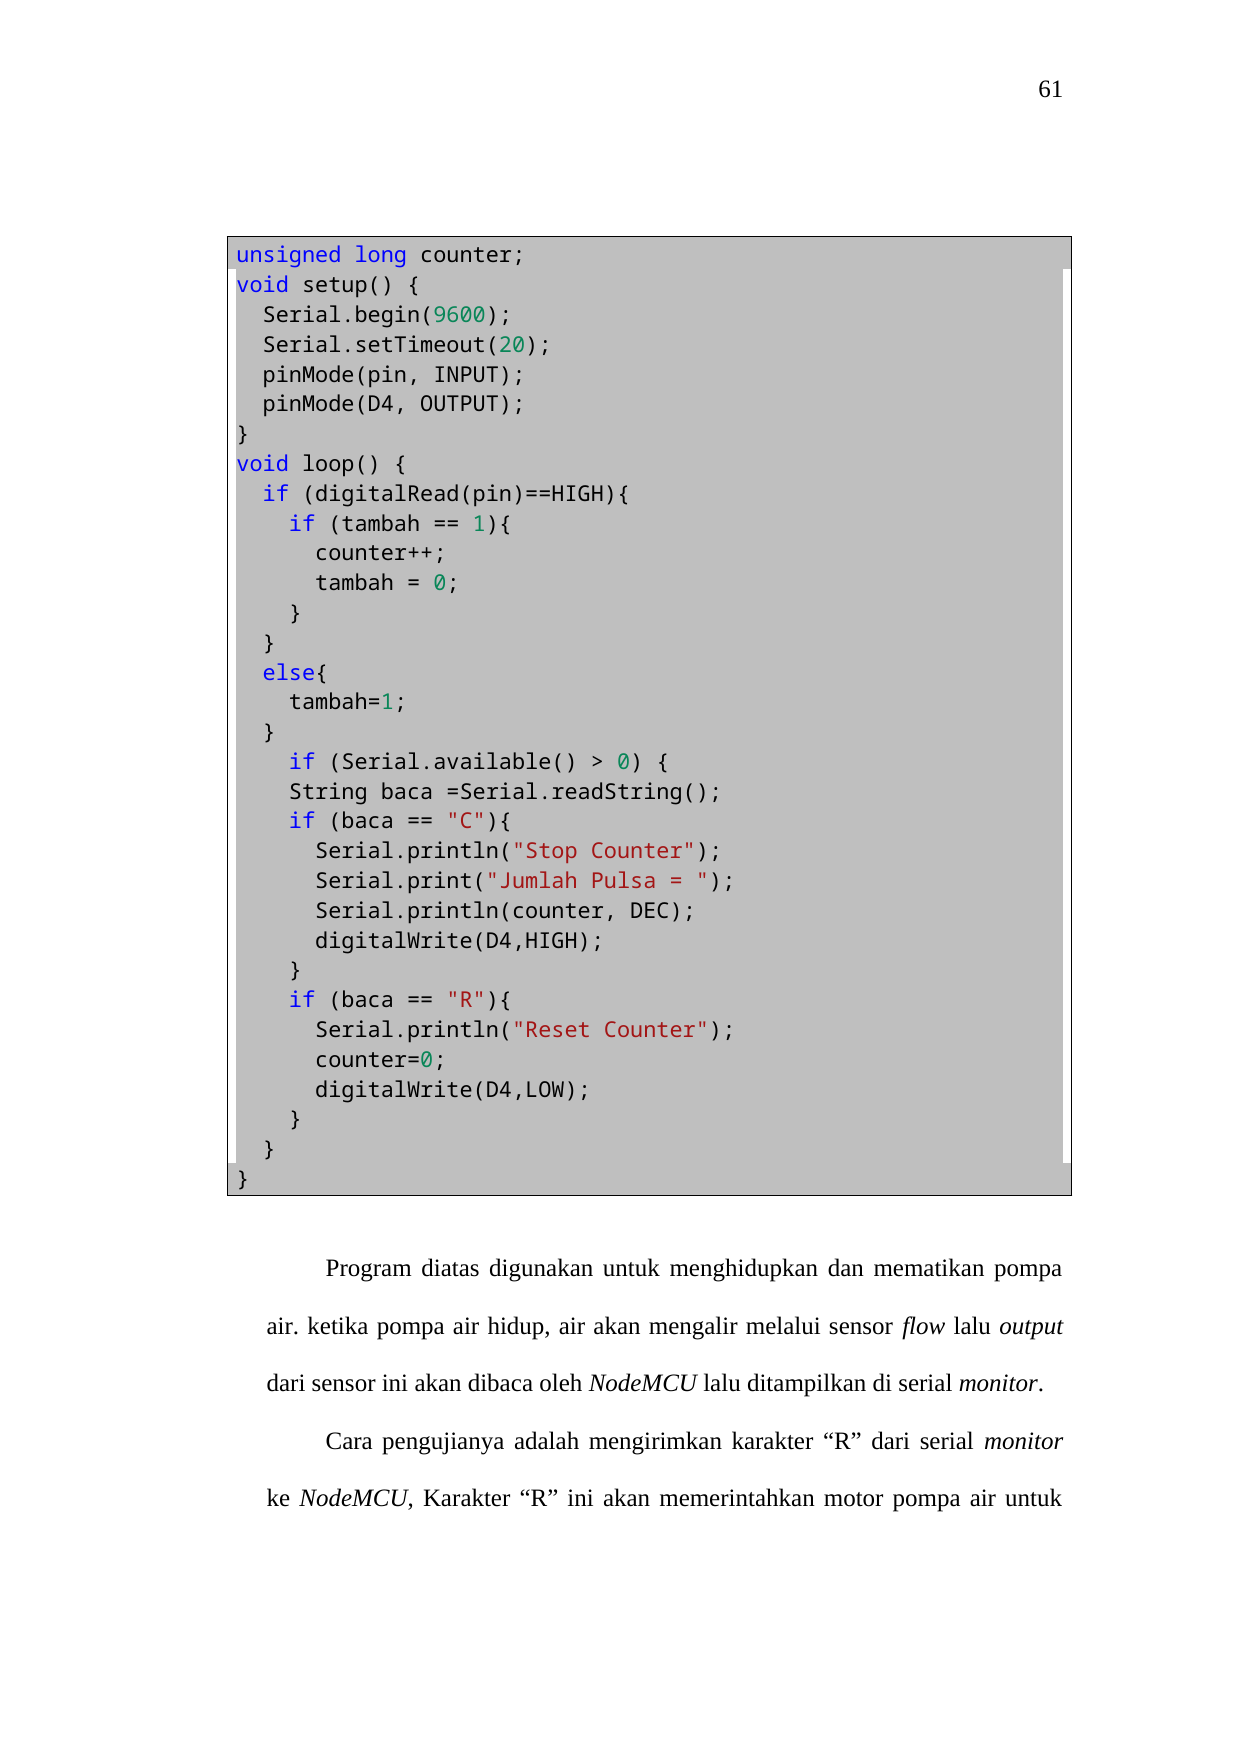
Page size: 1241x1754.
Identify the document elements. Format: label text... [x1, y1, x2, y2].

text pinMode(pin, INPUT); [236, 358, 1063, 388]
text Serial.print("Jumlah Pulsa = "); [236, 865, 1063, 895]
text void setup() { [236, 269, 1063, 299]
text if (baca == "R"){ [236, 984, 1063, 1014]
text } [236, 1133, 1063, 1160]
text if (baca == "C"){ [236, 805, 1063, 835]
text pinMode(D4, OUTPUT); [236, 388, 1063, 418]
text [266, 1426, 1063, 1512]
text Serial.begin(9600); [236, 299, 1063, 329]
text unsigned long counter; [228, 237, 1071, 269]
text tambah = 0; [236, 567, 1063, 597]
text if (Serial.available() > 0) { [236, 746, 1063, 776]
text } [236, 954, 1063, 984]
text } [236, 1103, 1063, 1133]
text Serial.println("Stop Counter"); [236, 835, 1063, 865]
text } [236, 418, 1063, 448]
text Serial.println("Reset Counter"); [236, 1014, 1063, 1044]
text } [236, 597, 1063, 627]
text counter++; [236, 537, 1063, 567]
text digitalWrite(D4,LOW); [236, 1073, 1063, 1103]
text Serial.setTimeout(20); [236, 329, 1063, 358]
text if (tambah == 1){ [236, 507, 1063, 537]
text counter=0; [236, 1044, 1063, 1073]
text digitalWrite(D4,HIGH); [236, 924, 1063, 954]
text } [228, 1160, 1071, 1195]
text if (digitalRead(pin)==HIGH){ [236, 478, 1063, 507]
text } [236, 716, 1063, 746]
text String baca =Serial.readString(); [236, 776, 1063, 805]
text Serial.println(counter, DEC); [236, 895, 1063, 924]
text else{ [236, 656, 1063, 686]
text } [236, 627, 1063, 656]
text void loop() { [236, 448, 1063, 478]
text Program diatas digunakan untuk menghidupkan dan mematikan pompa air. ketika pompa air hidup, air akan mengalir melalui sensor flow lalu output dari sensor ini akan dibaca oleh NodeMCU lalu ditampilkan di serial monitor. [266, 1253, 1063, 1397]
text tambah=1; [236, 686, 1063, 716]
